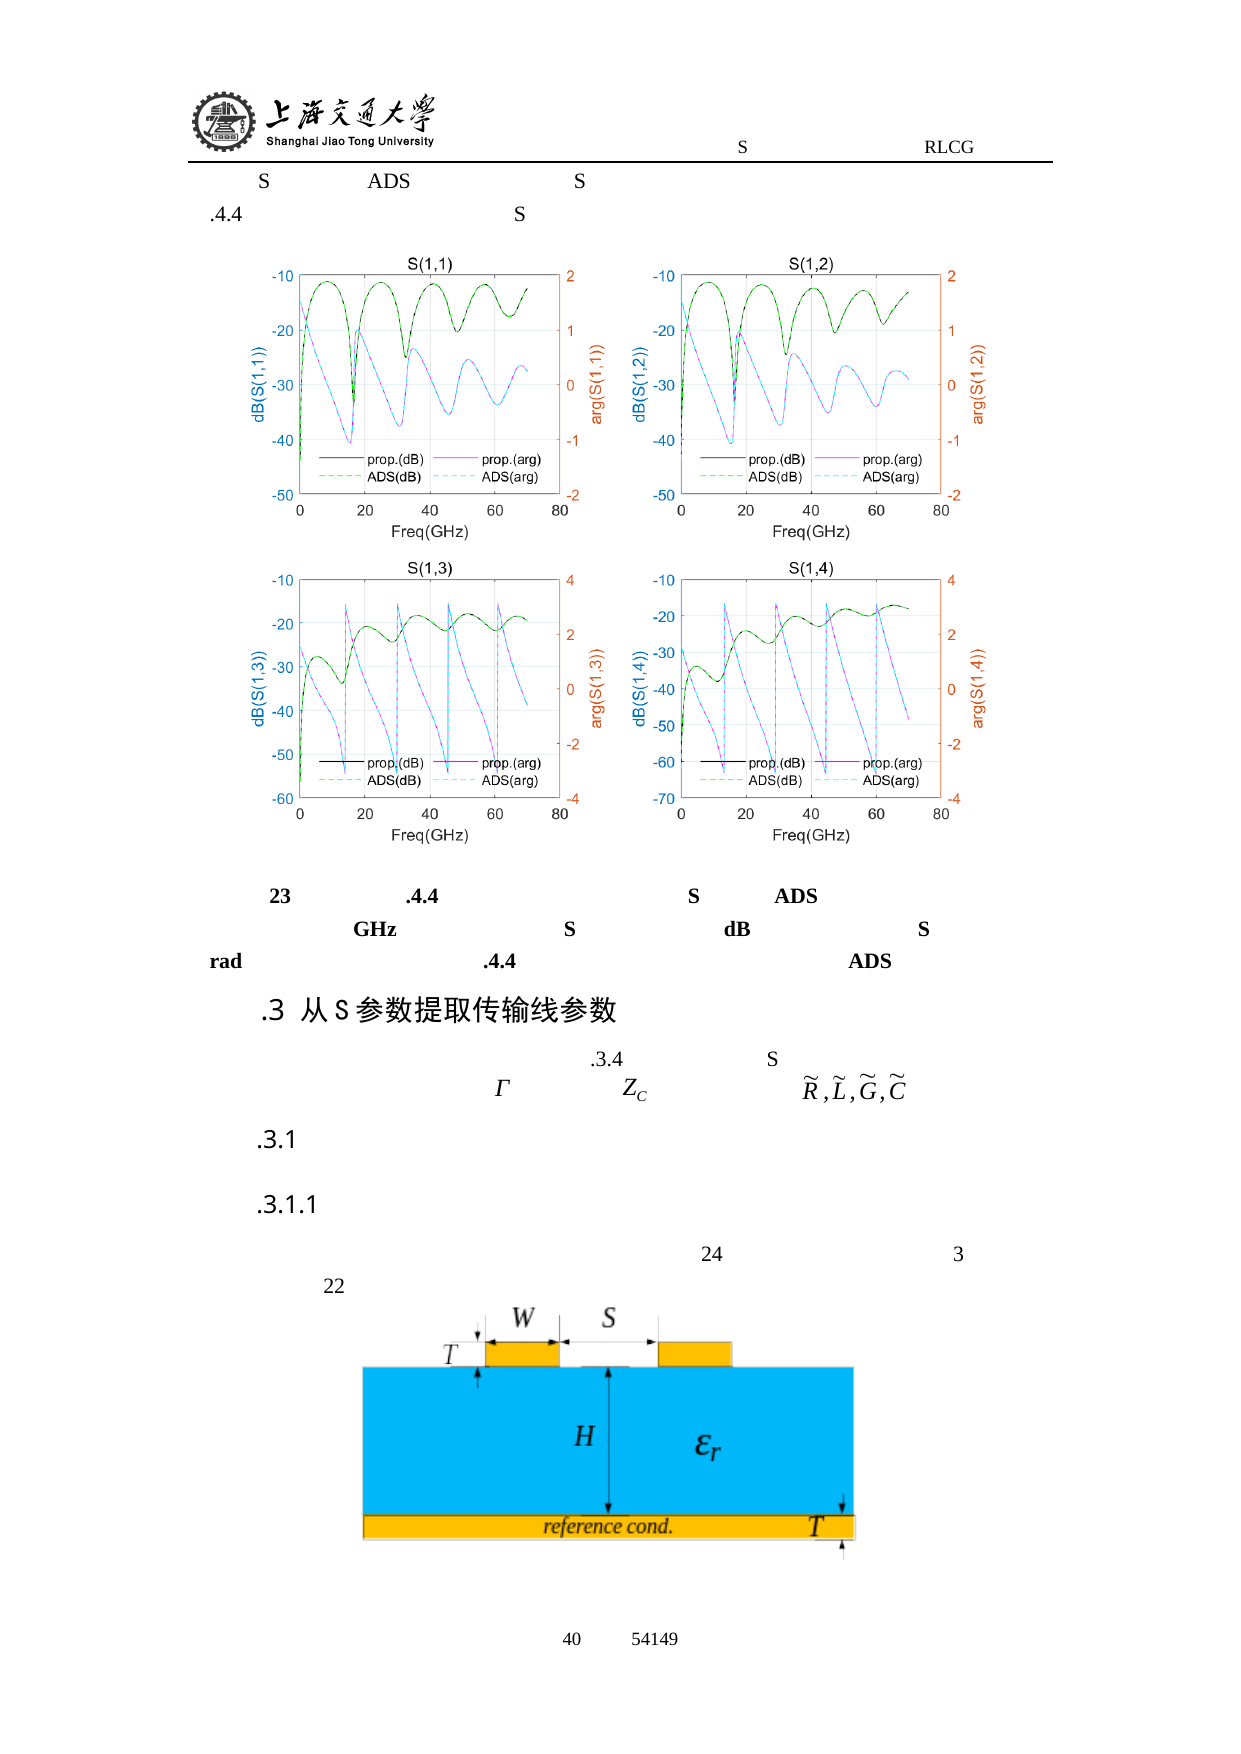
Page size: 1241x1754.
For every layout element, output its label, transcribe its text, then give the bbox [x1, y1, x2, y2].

text 图23 用本文第2.4.4节建立的算法求解得到的S参数与ADS软件仿真结果对比 [187, 878, 1053, 910]
text 横坐标：频率（GHz）；左纵坐标：S参数的幅度（dB）；右纵坐标：S参数的相位（rad）。实线：采用本文第2.4.4节建立的算法的求解结果；虚线：ADS软件仿真结果。 [187, 910, 1053, 975]
subtitle 平衡差分微带线的奇偶模特性提取实例 [187, 1105, 1050, 1170]
subtitle 从S参数提取传输线参数 [187, 975, 1050, 1040]
subtitle 传输线结构设计 [187, 1170, 1050, 1235]
picture [187, 227, 1053, 868]
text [187, 163, 1053, 227]
text 设计了一种平衡差分微带线结构，其横截面如图24所示，主要参数示于表3，端口编号规则参考图22。 [187, 1235, 1053, 1300]
text 本节将验证本文的主要工作，即第3.3.4节建立的基于S参数的传输线参数提取算法。其中传输线参数包括复传播常数，特征阻抗和单位长度参数。 [187, 1040, 1053, 1105]
